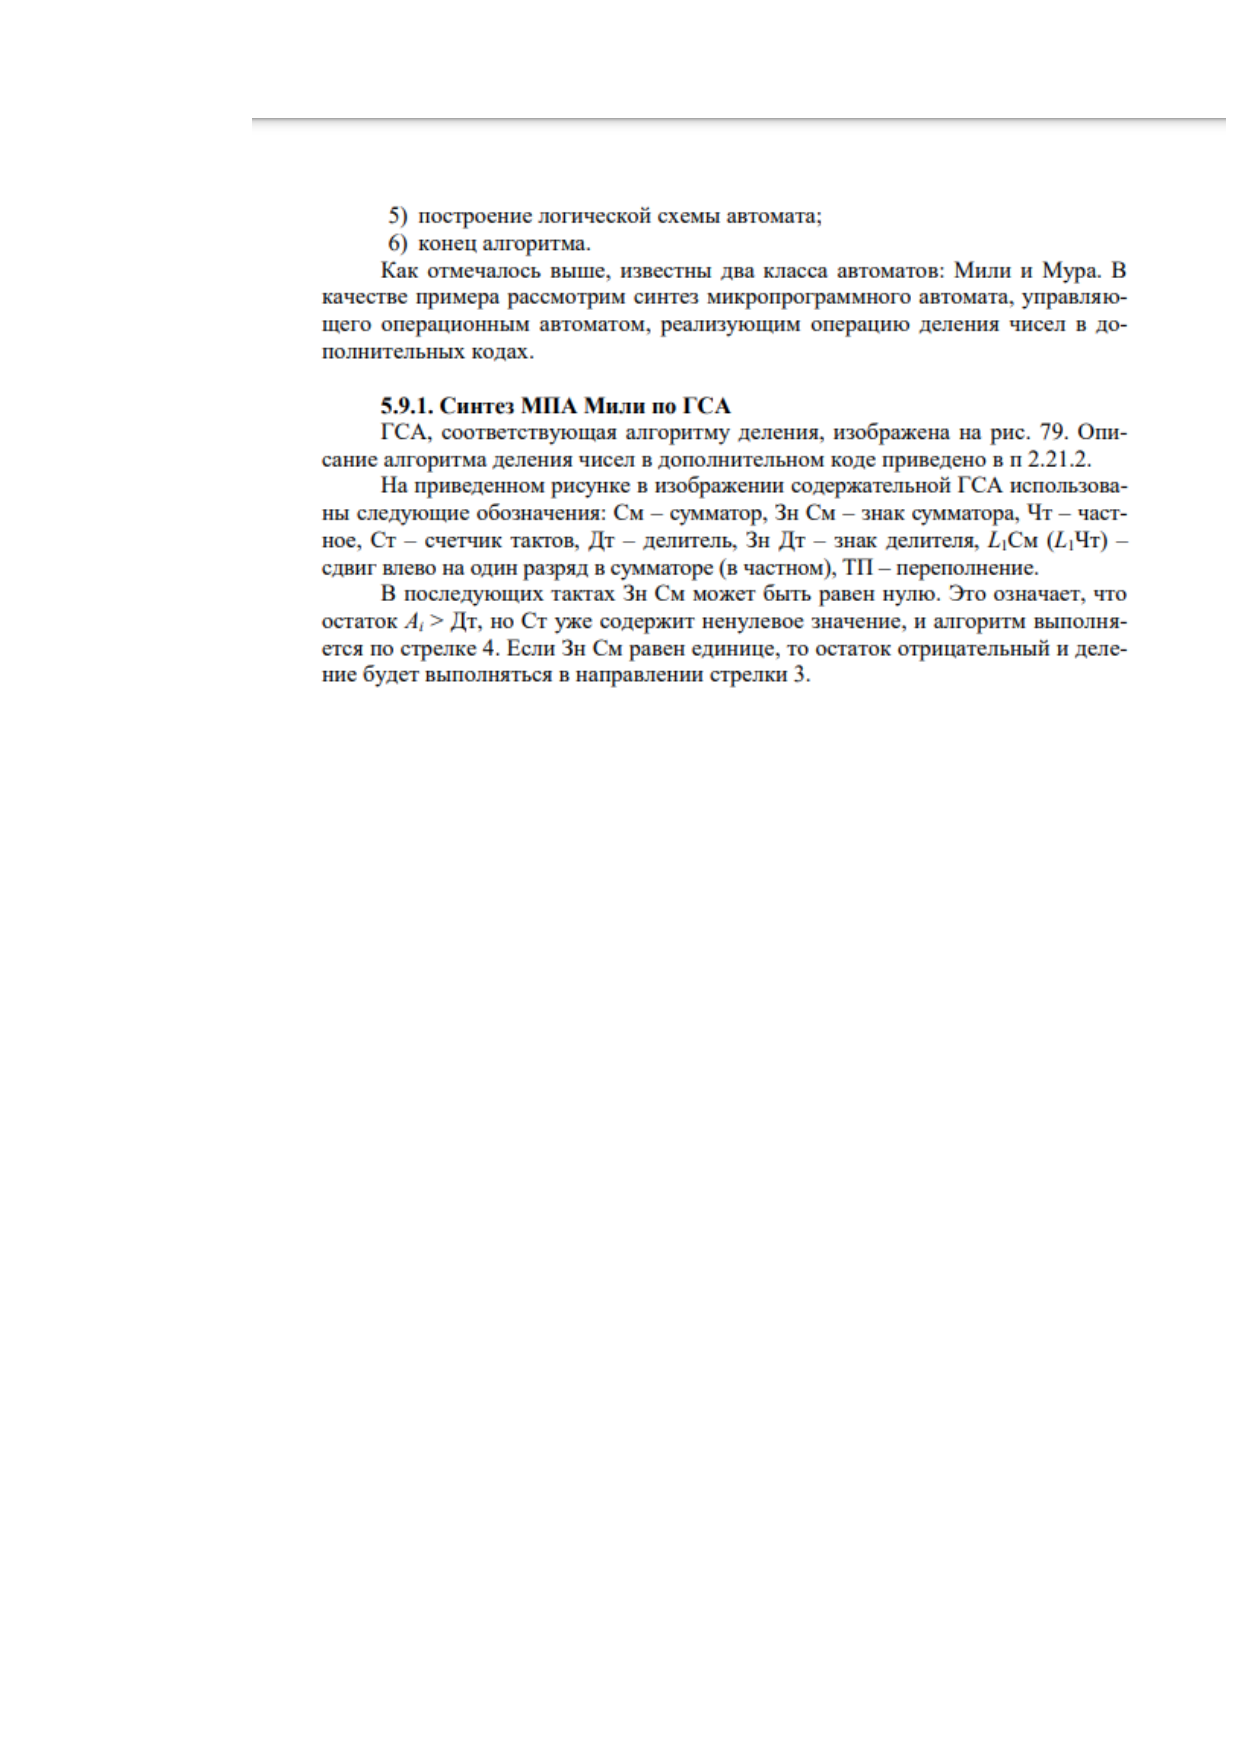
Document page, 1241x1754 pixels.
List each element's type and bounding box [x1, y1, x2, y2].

picture [252, 118, 1226, 700]
